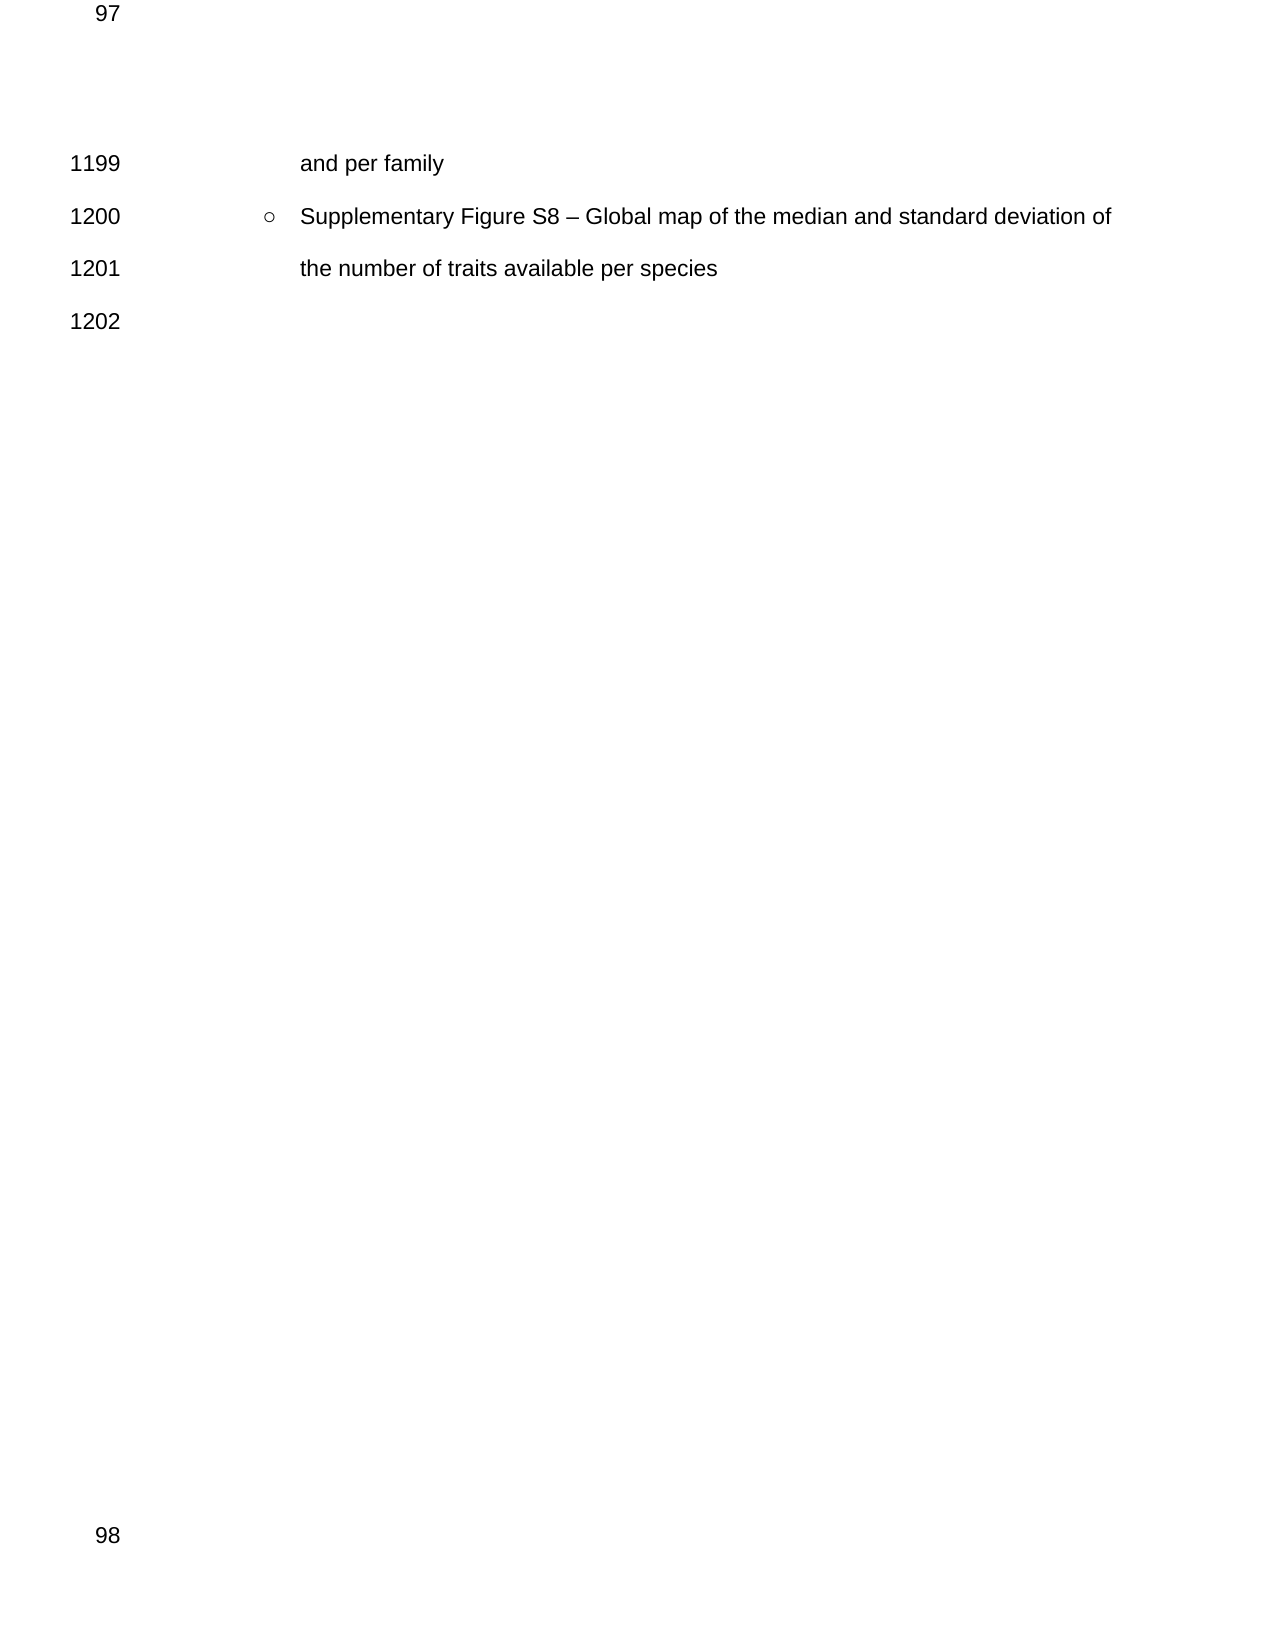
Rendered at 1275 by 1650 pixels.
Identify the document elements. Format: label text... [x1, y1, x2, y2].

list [262, 150, 1125, 176]
list Supplementary Figure S8 – Global map of the median and standard deviation of the number of traits available per species [262, 203, 1125, 282]
